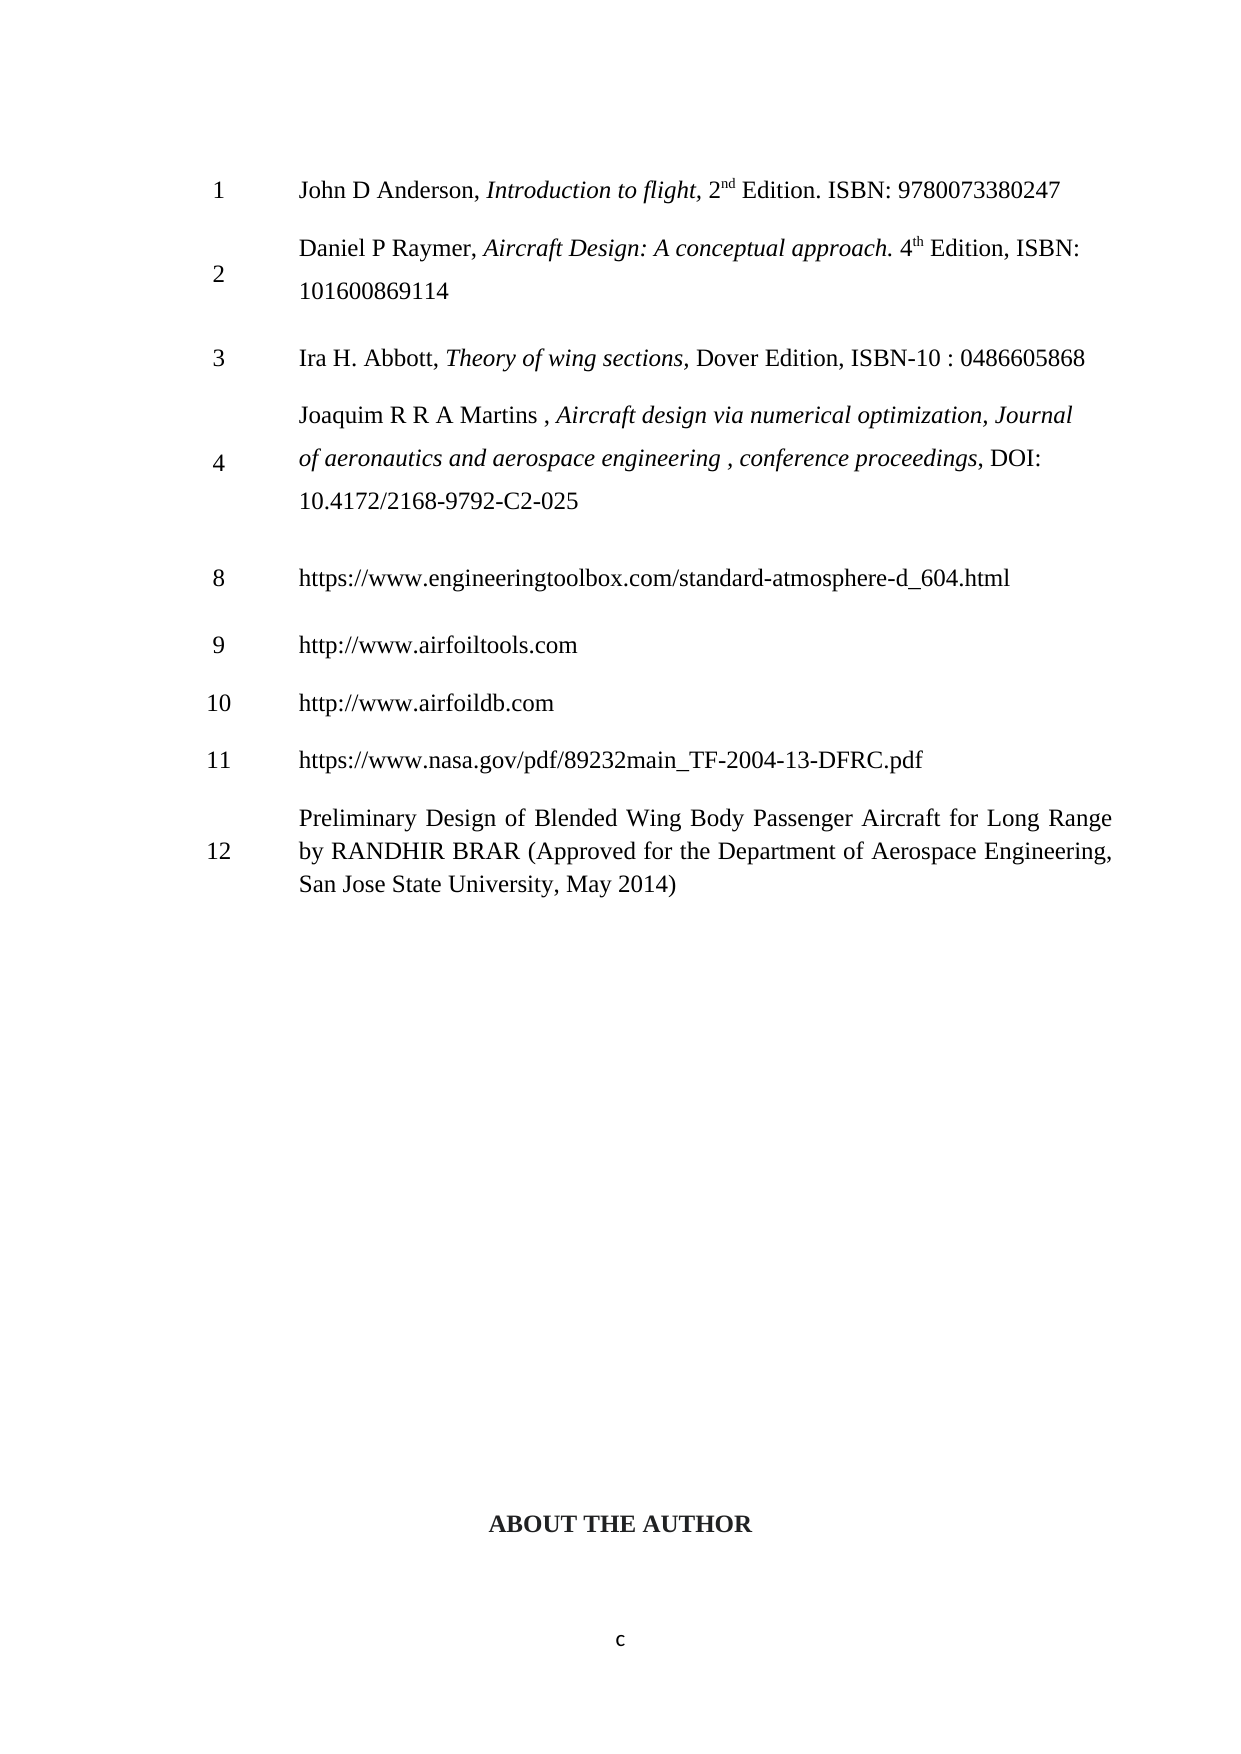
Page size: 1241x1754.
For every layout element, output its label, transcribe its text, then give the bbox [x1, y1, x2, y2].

table_cell 4 [150, 375, 287, 528]
table_cell http://www.airfoildb.com [288, 663, 1124, 720]
table_cell 11 [150, 720, 287, 778]
table_header John D Anderson, Introduction to flight, 2nd Edition. ISBN: 9780073380247 [288, 150, 1124, 208]
table_cell Preliminary Design of Blended Wing Body Passenger Aircraft for Long Range by RANDHIR BRAR (Approved for the Department of Aerospace Engineering, San Jose State University, May 2014) [288, 778, 1124, 902]
table_cell http://www.airfoiltools.com [288, 605, 1124, 663]
table_cell 8 [150, 528, 287, 605]
table_cell https://www.engineeringtoolbox.com/standard-atmosphere-d_604.html [288, 528, 1124, 605]
table_cell Ira H. Abbott, Theory of wing sections, Dover Edition, ISBN-10 : 0486605868 [288, 318, 1124, 375]
table_cell 12 [150, 778, 287, 902]
table_cell 3 [150, 318, 287, 375]
table_cell https://www.nasa.gov/pdf/89232main_TF-2004-13-DFRC.pdf [288, 720, 1124, 778]
table_cell 10 [150, 663, 287, 720]
text ABOUT THE AUTHOR [150, 1509, 1090, 1538]
table_cell Joaquim R R A Martins , Aircraft design via numerical optimization, Journal of aeronautics and aerospace engineering , conference proceedings, DOI: 10.4172/2168-9792-C2-025 [288, 375, 1124, 528]
table_header 1 [150, 150, 287, 208]
table_cell Daniel P Raymer, Aircraft Design: A conceptual approach. 4th Edition, ISBN: 101600869114 [288, 208, 1124, 318]
table_cell 9 [150, 605, 287, 663]
table_cell 2 [150, 208, 287, 318]
